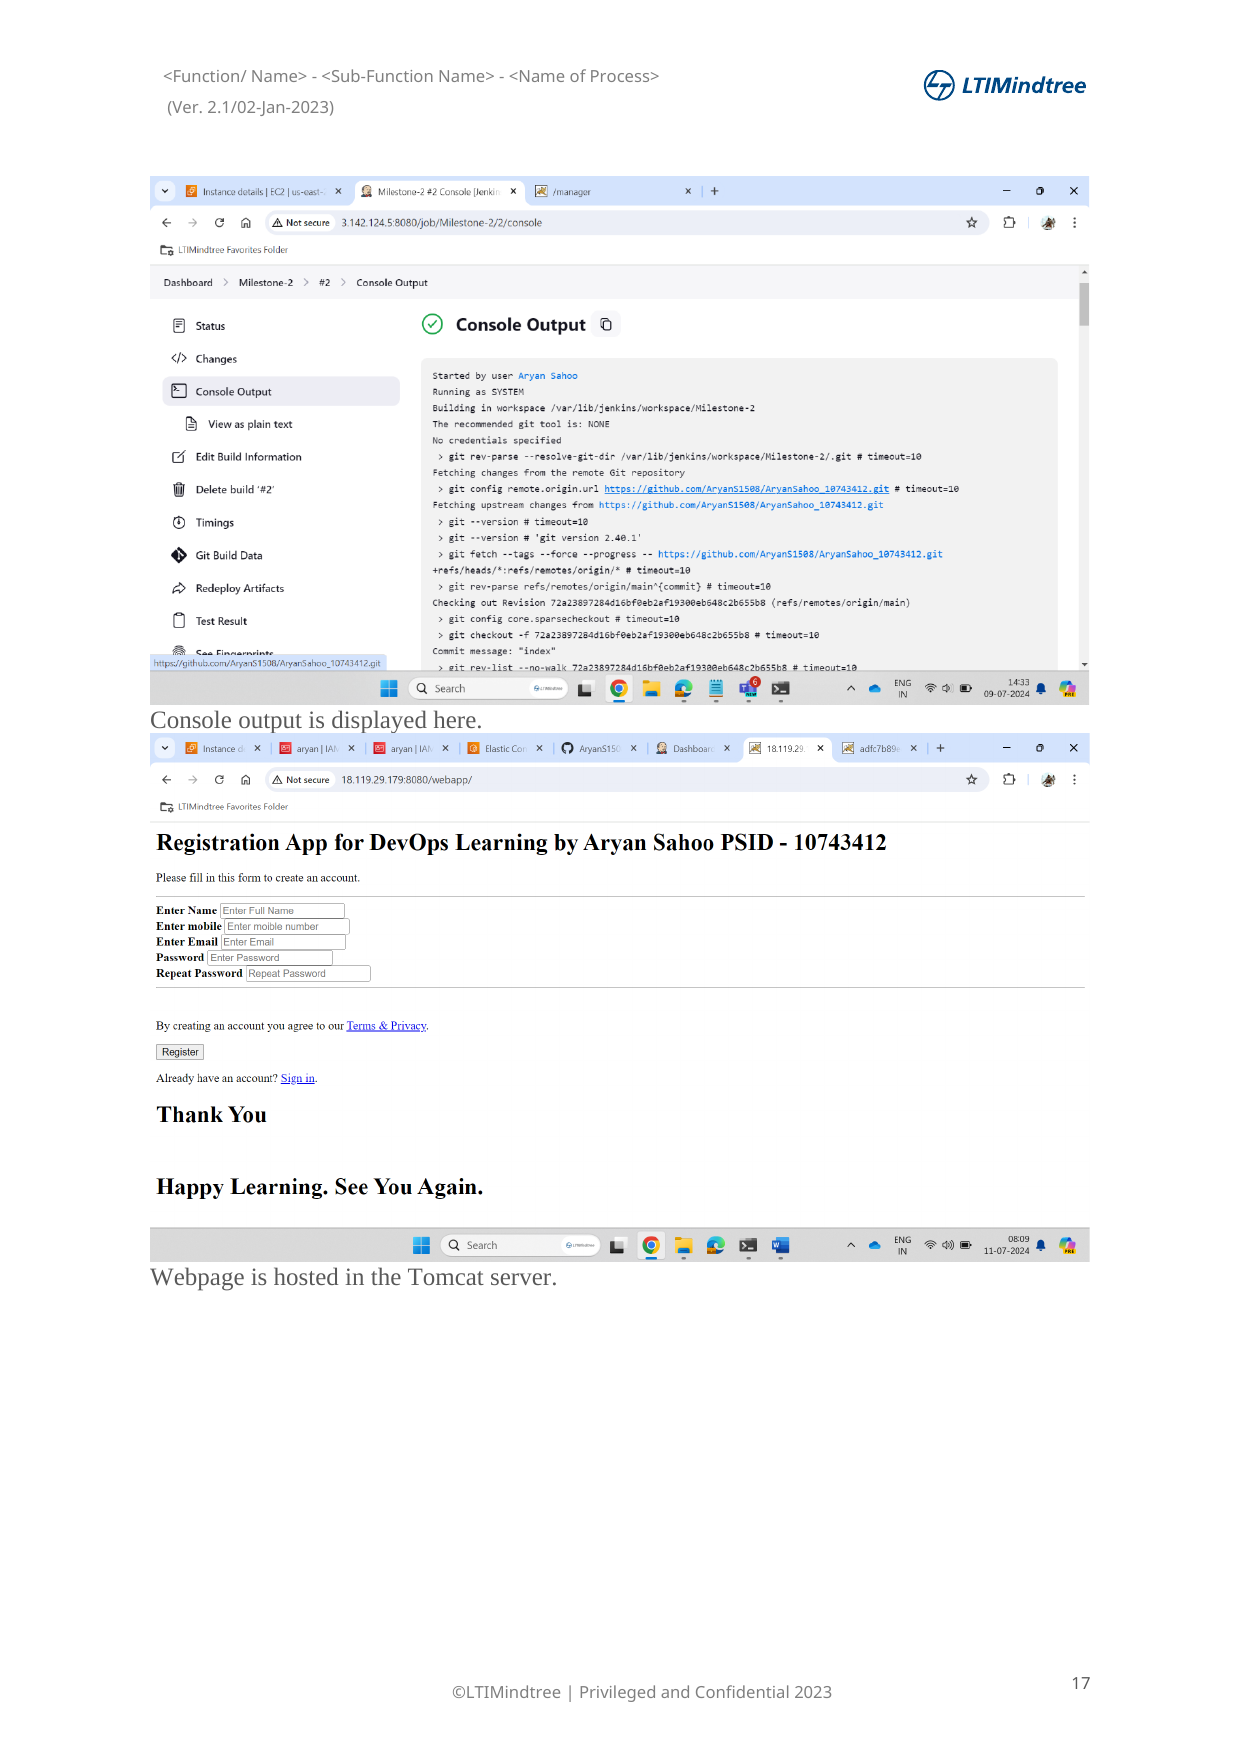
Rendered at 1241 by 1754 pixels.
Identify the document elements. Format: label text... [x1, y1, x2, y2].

picture [150, 176, 1090, 705]
text Webpage is hosted in the Tomcat server. [150, 1262, 1090, 1291]
picture [150, 733, 1090, 1262]
text Console output is displayed here. [150, 705, 1090, 733]
